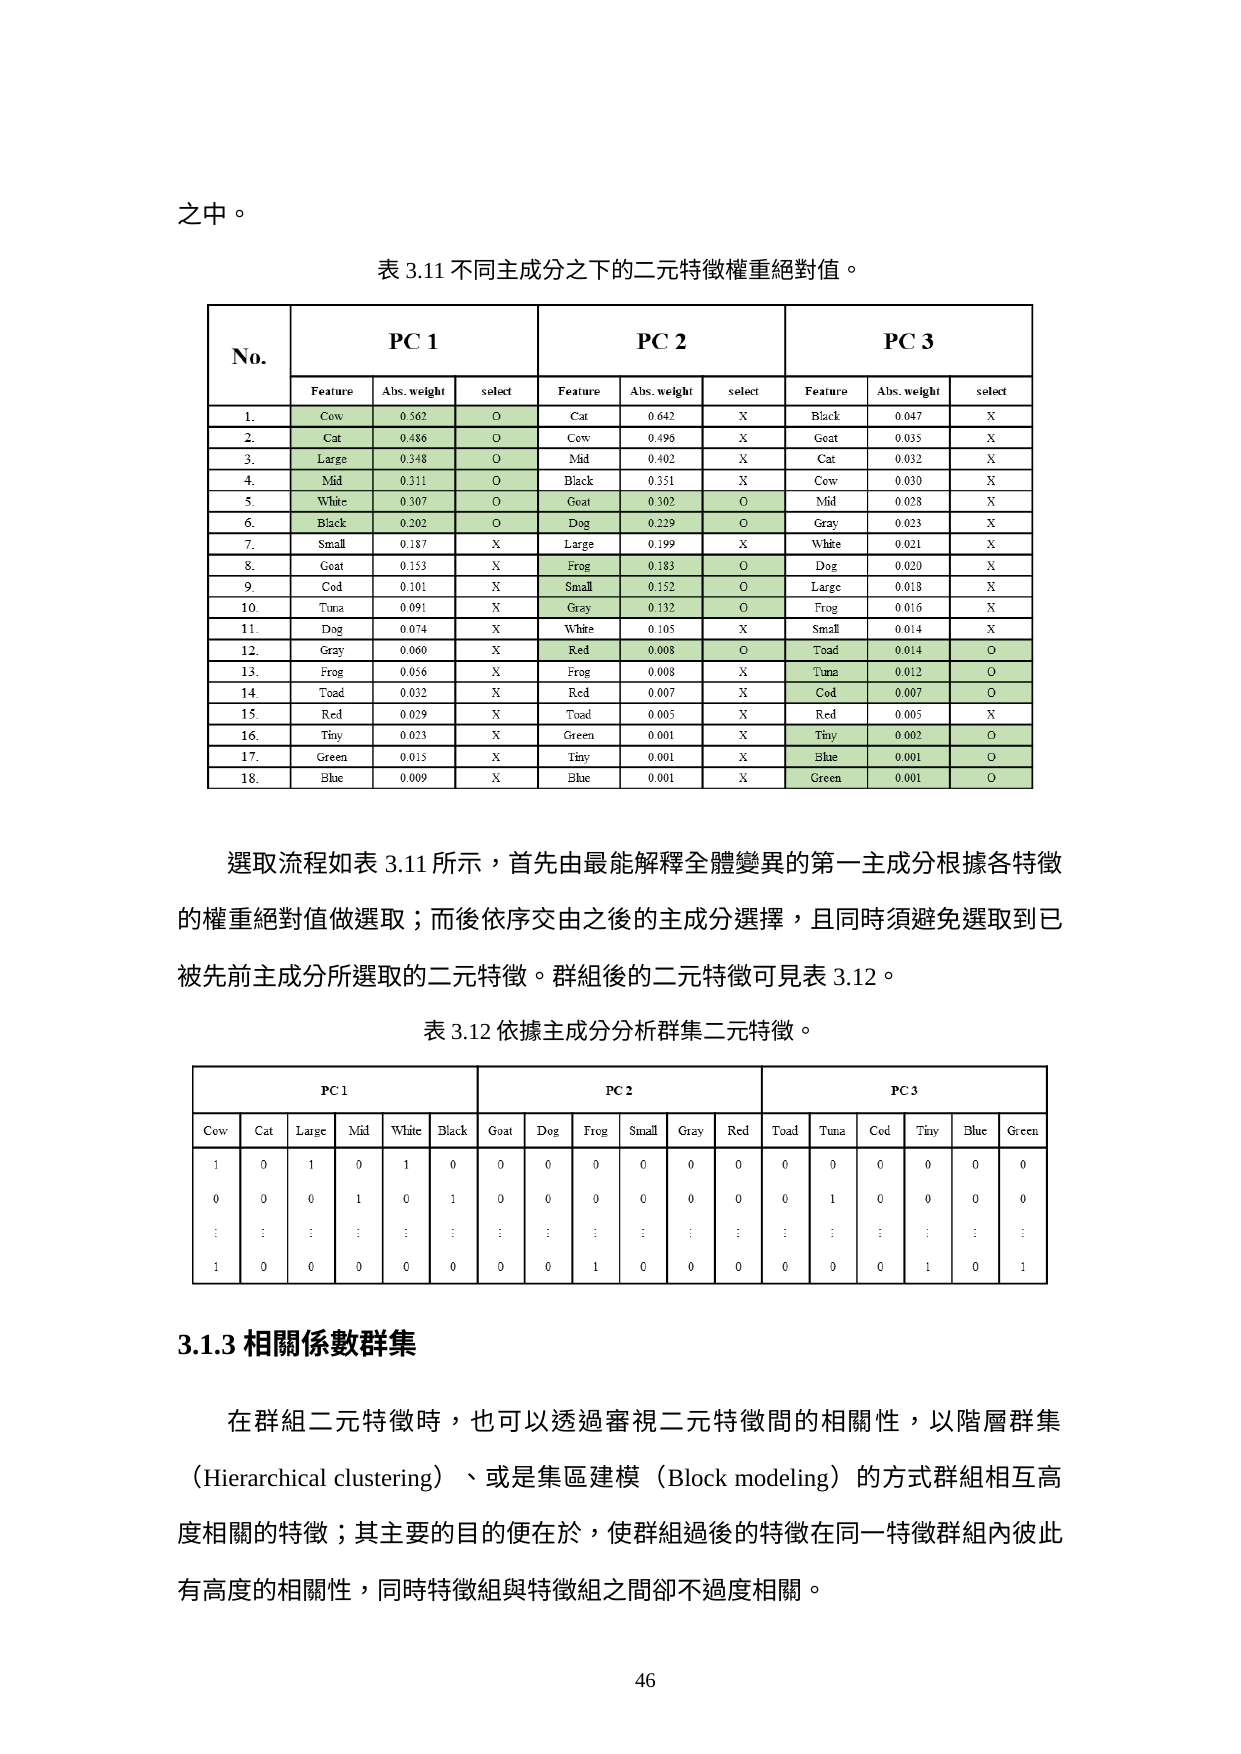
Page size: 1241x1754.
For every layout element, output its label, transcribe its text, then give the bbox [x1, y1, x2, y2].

picture [192, 1065, 1049, 1285]
subtitle 相關係數群集 [177, 1304, 1063, 1379]
picture [206, 303, 1034, 794]
text 在群組二元特徵時，也可以透過審視二元特徵間的相關性，以階層群集（Hierarchical clustering）、或是集區建模（Block modeling）的方式群組相互高度相關的特徵；其主要的目的便在於，使群組過後的特徵在同一特徵群組內彼此有高度的相關性，同時特徵組與特徵組之間卻不過度相關。 [177, 1401, 1063, 1607]
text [177, 194, 1063, 231]
